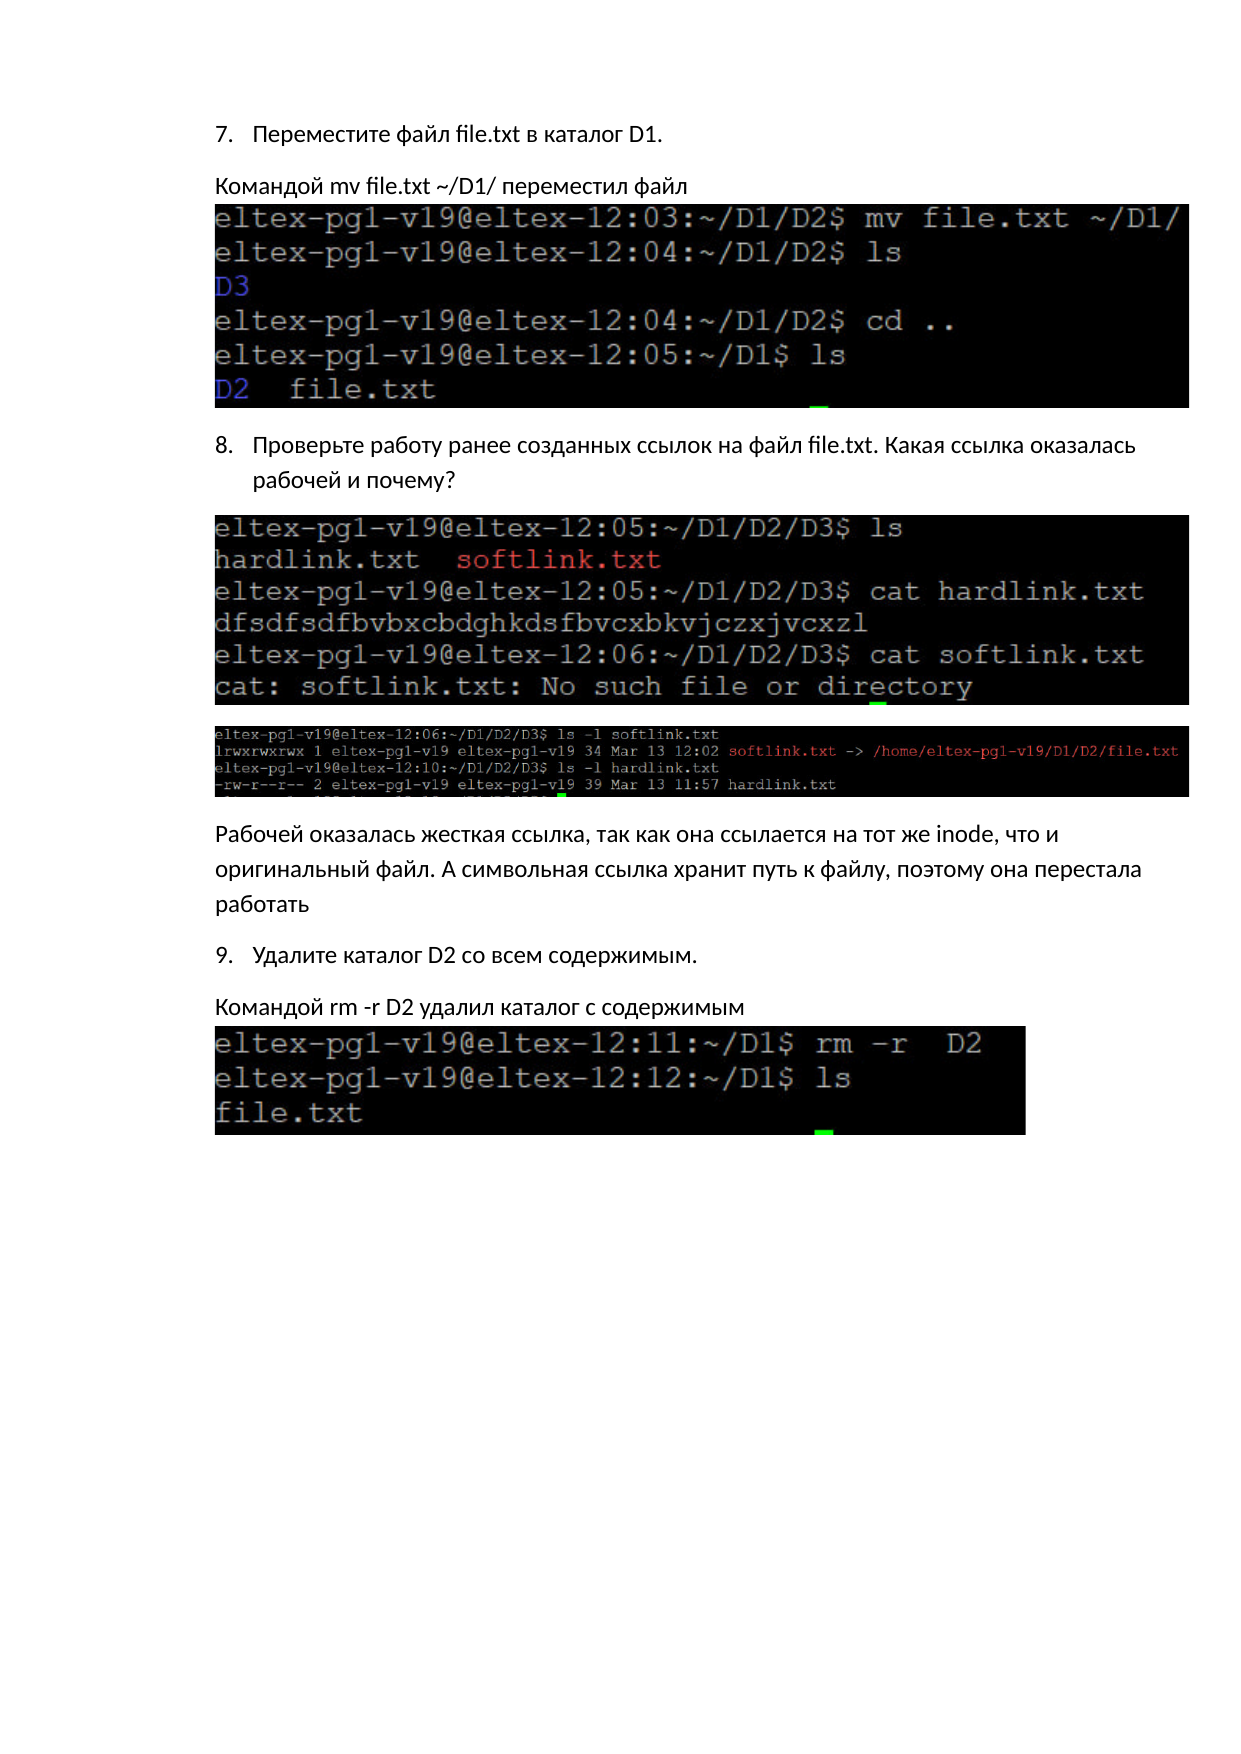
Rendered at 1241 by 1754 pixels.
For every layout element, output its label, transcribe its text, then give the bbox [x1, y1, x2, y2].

picture [214, 1026, 1026, 1135]
list Удалите каталог D2 со всем содержимым. [215, 940, 1152, 970]
picture [214, 726, 1190, 797]
text Командой mv file.txt ~/D1/ переместил файл [215, 170, 1152, 204]
text Рабочей оказалась жесткая ссылка, так как она ссылается на тот же inode, что и оригинальный файл. А символьная ссылка хранит путь к файлу, поэтому она перестала работать [215, 818, 1152, 918]
picture [214, 515, 1190, 705]
picture [214, 204, 1190, 408]
list Проверьте работу ранее созданных ссылок на файл file.txt. Какая ссылка оказалась рабочей и почему? [215, 429, 1152, 494]
list Переместите файл file.txt в каталог D1. [215, 118, 1152, 149]
